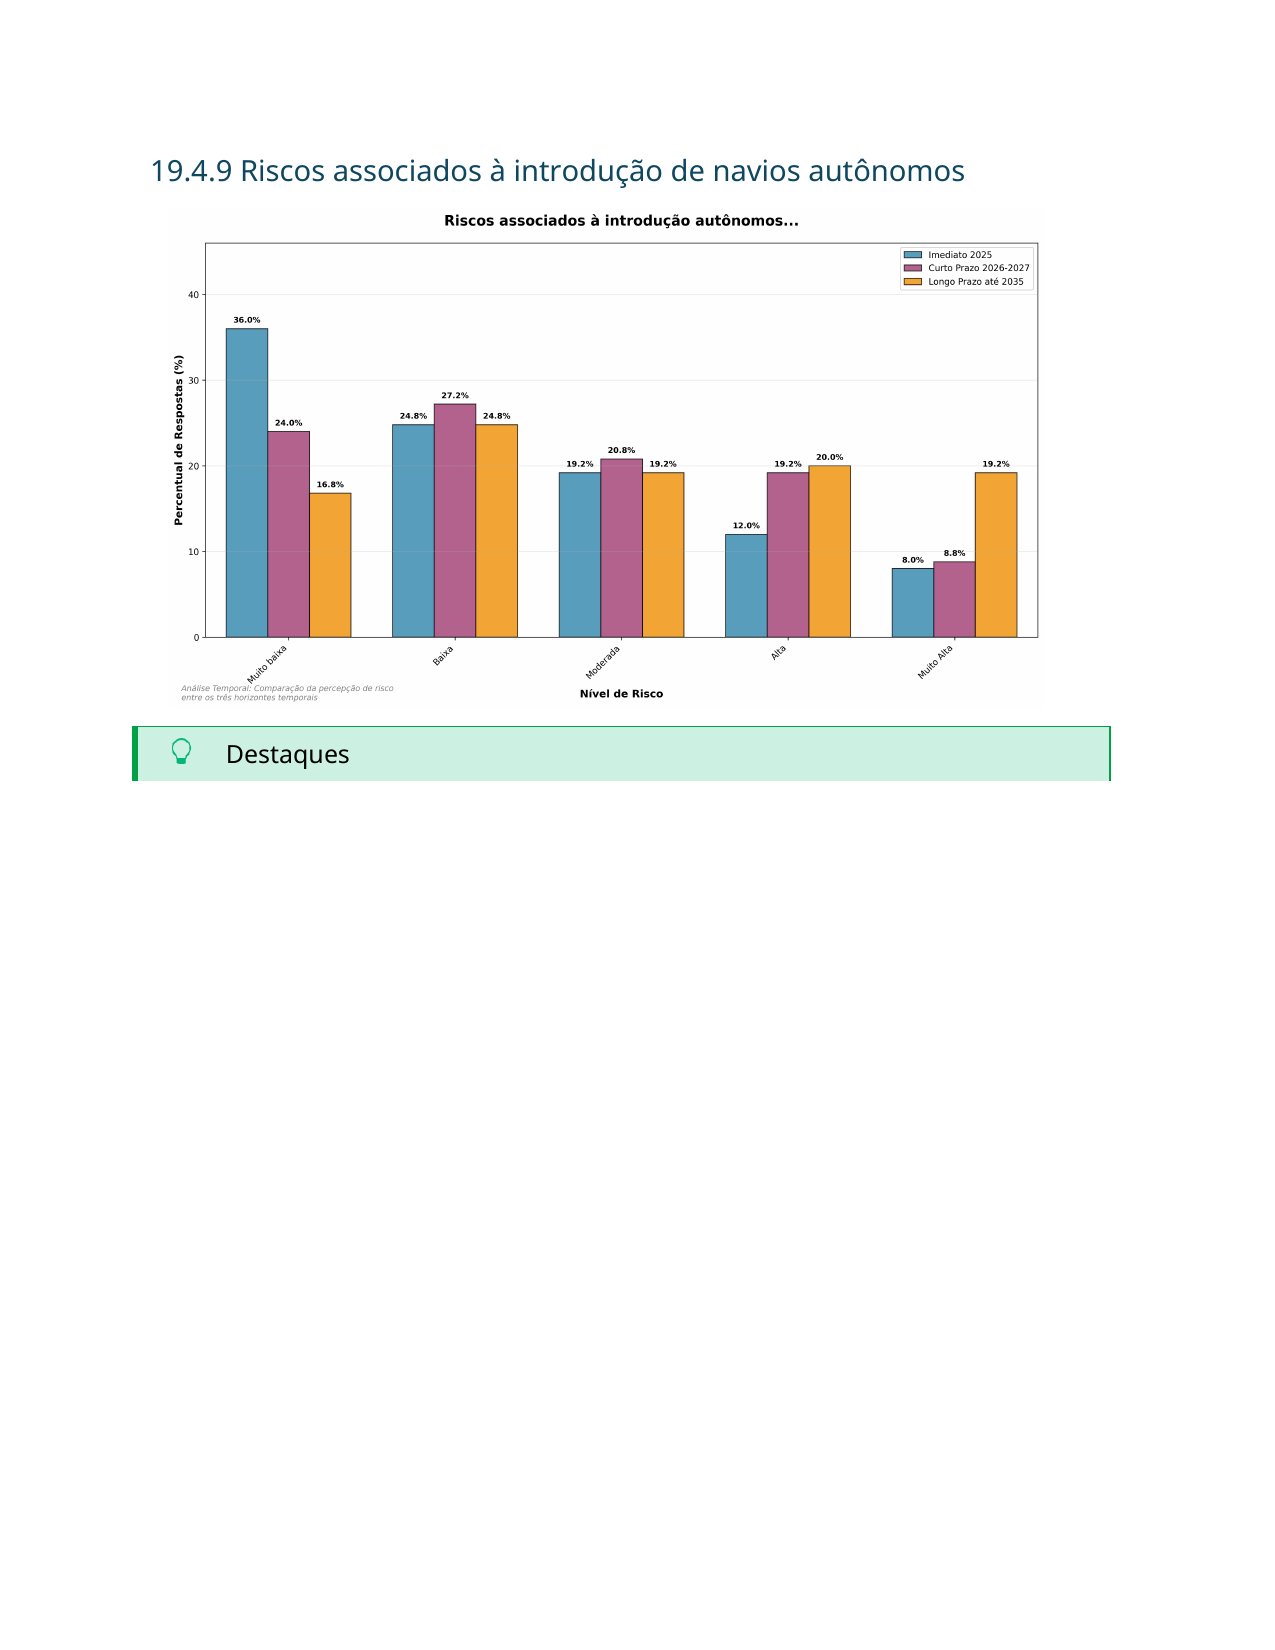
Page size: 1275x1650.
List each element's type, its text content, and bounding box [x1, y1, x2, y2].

picture [168, 208, 1044, 708]
subtitle 19.4.9 Riscos associados à introdução de navios autônomos [150, 150, 1125, 190]
table_header Destaques [138, 727, 1109, 781]
picture [168, 738, 194, 764]
